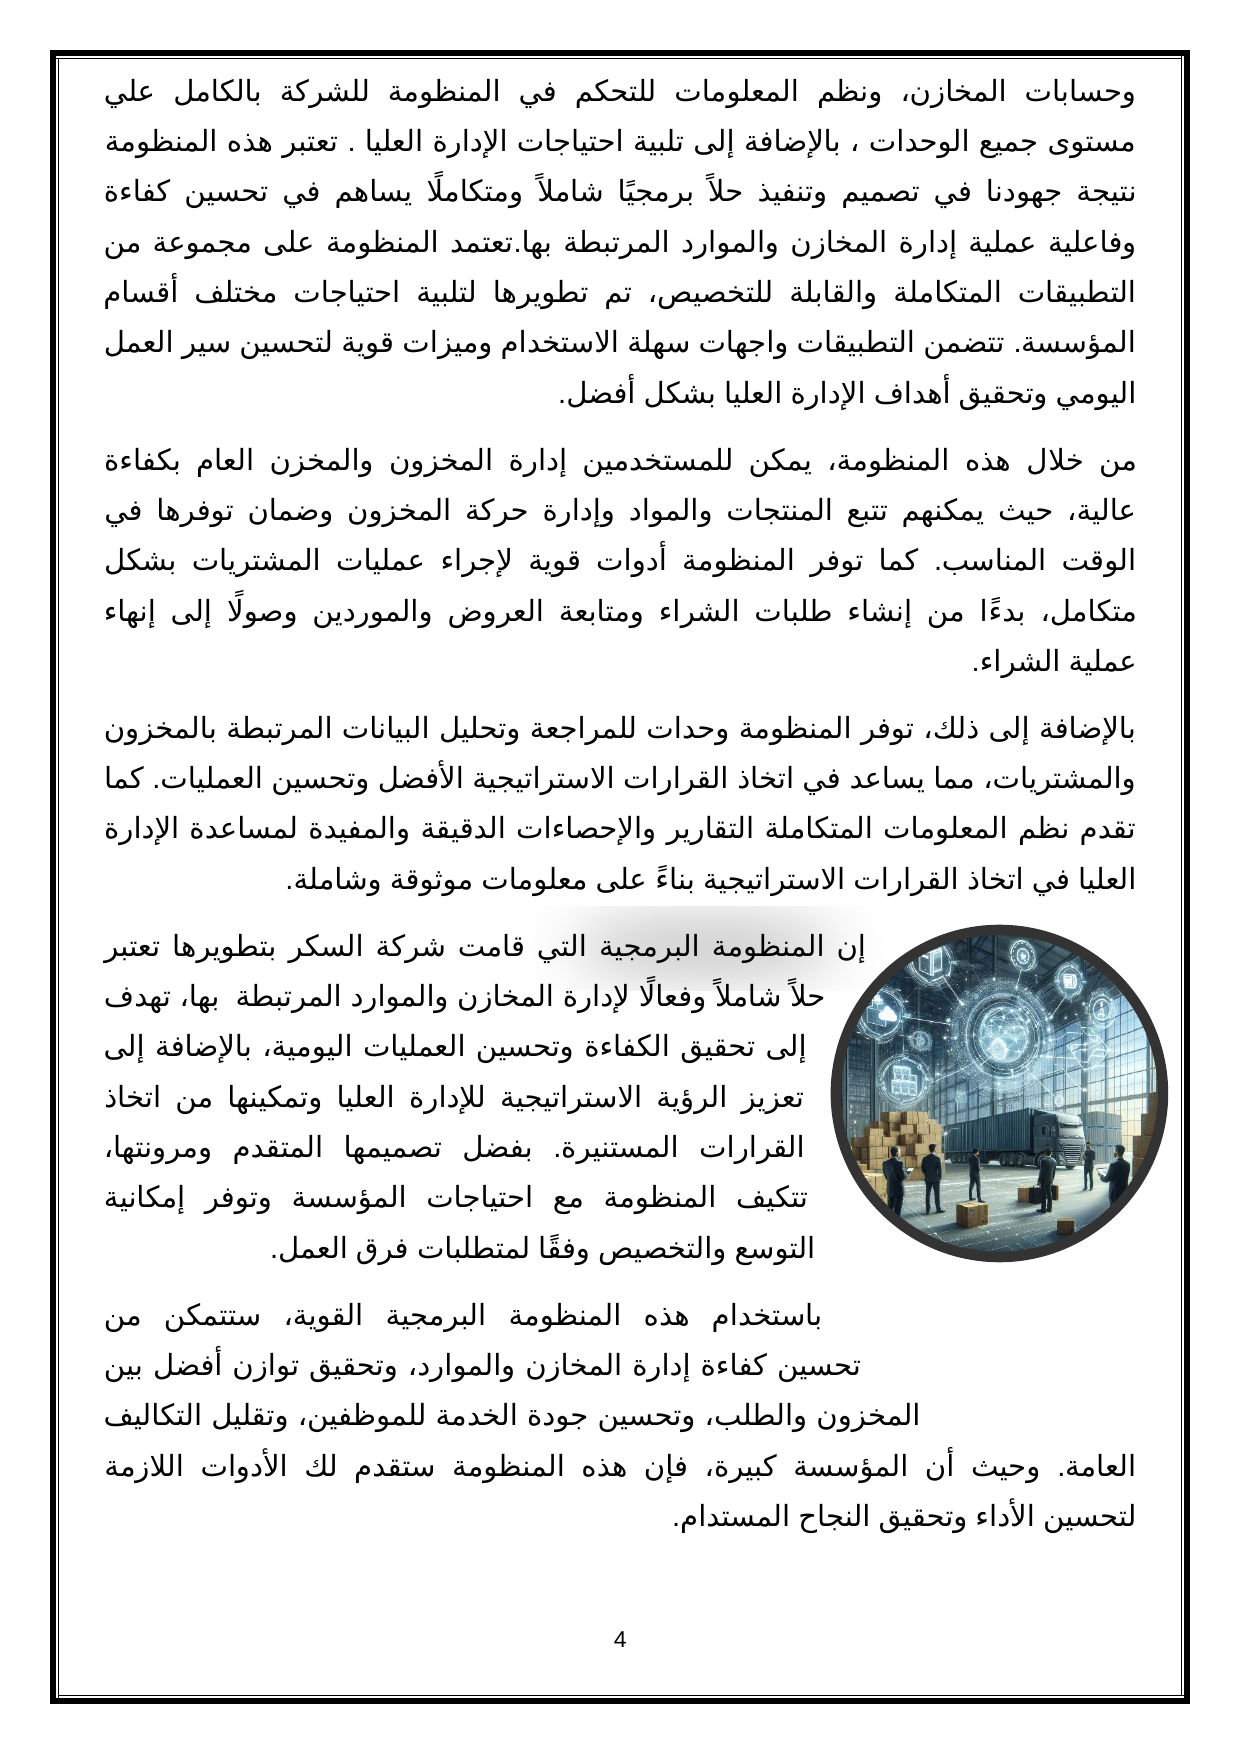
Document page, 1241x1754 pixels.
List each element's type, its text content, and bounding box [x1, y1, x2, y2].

text من خلال هذه المنظومة، يمكن للمستخدمين إدارة المخزون والمخزن العام بكفاءة عالية، حيث يمكنهم تتبع المنتجات والمواد وإدارة حركة المخزون وضمان توفرها في الوقت المناسب. كما توفر المنظومة أدوات قوية لإجراء عمليات المشتريات بشكل متكامل، بدءًا من إنشاء طلبات الشراء ومتابعة العروض والموردين وصولًا إلى إنهاء عملية الشراء. [103, 443, 1137, 677]
picture [842, 936, 1157, 1251]
text بالإضافة إلى ذلك، توفر المنظومة وحدات للمراجعة وتحليل البيانات المرتبطة بالمخزون والمشتريات، مما يساعد في اتخاذ القرارات الاستراتيجية الأفضل وتحسين العمليات. كما تقدم نظم المعلومات المتكاملة التقارير والإحصاءات الدقيقة والمفيدة لمساعدة الإدارة العليا في اتخاذ القرارات الاستراتيجية بناءً على معلومات موثوقة وشاملة. [103, 711, 1137, 895]
text باستخدام هذه المنظومة البرمجية القوية، ستتمكن من تحسين كفاءة إدارة المخازن والموارد، وتحقيق توازن أفضل بين المخزون والطلب، وتحسين جودة الخدمة للموظفين، وتقليل التكاليف العامة. وحيث أن المؤسسة كبيرة، فإن هذه المنظومة ستقدم لك الأدوات اللازمة لتحسين الأداء وتحقيق النجاح المستدام. [103, 1298, 1137, 1532]
